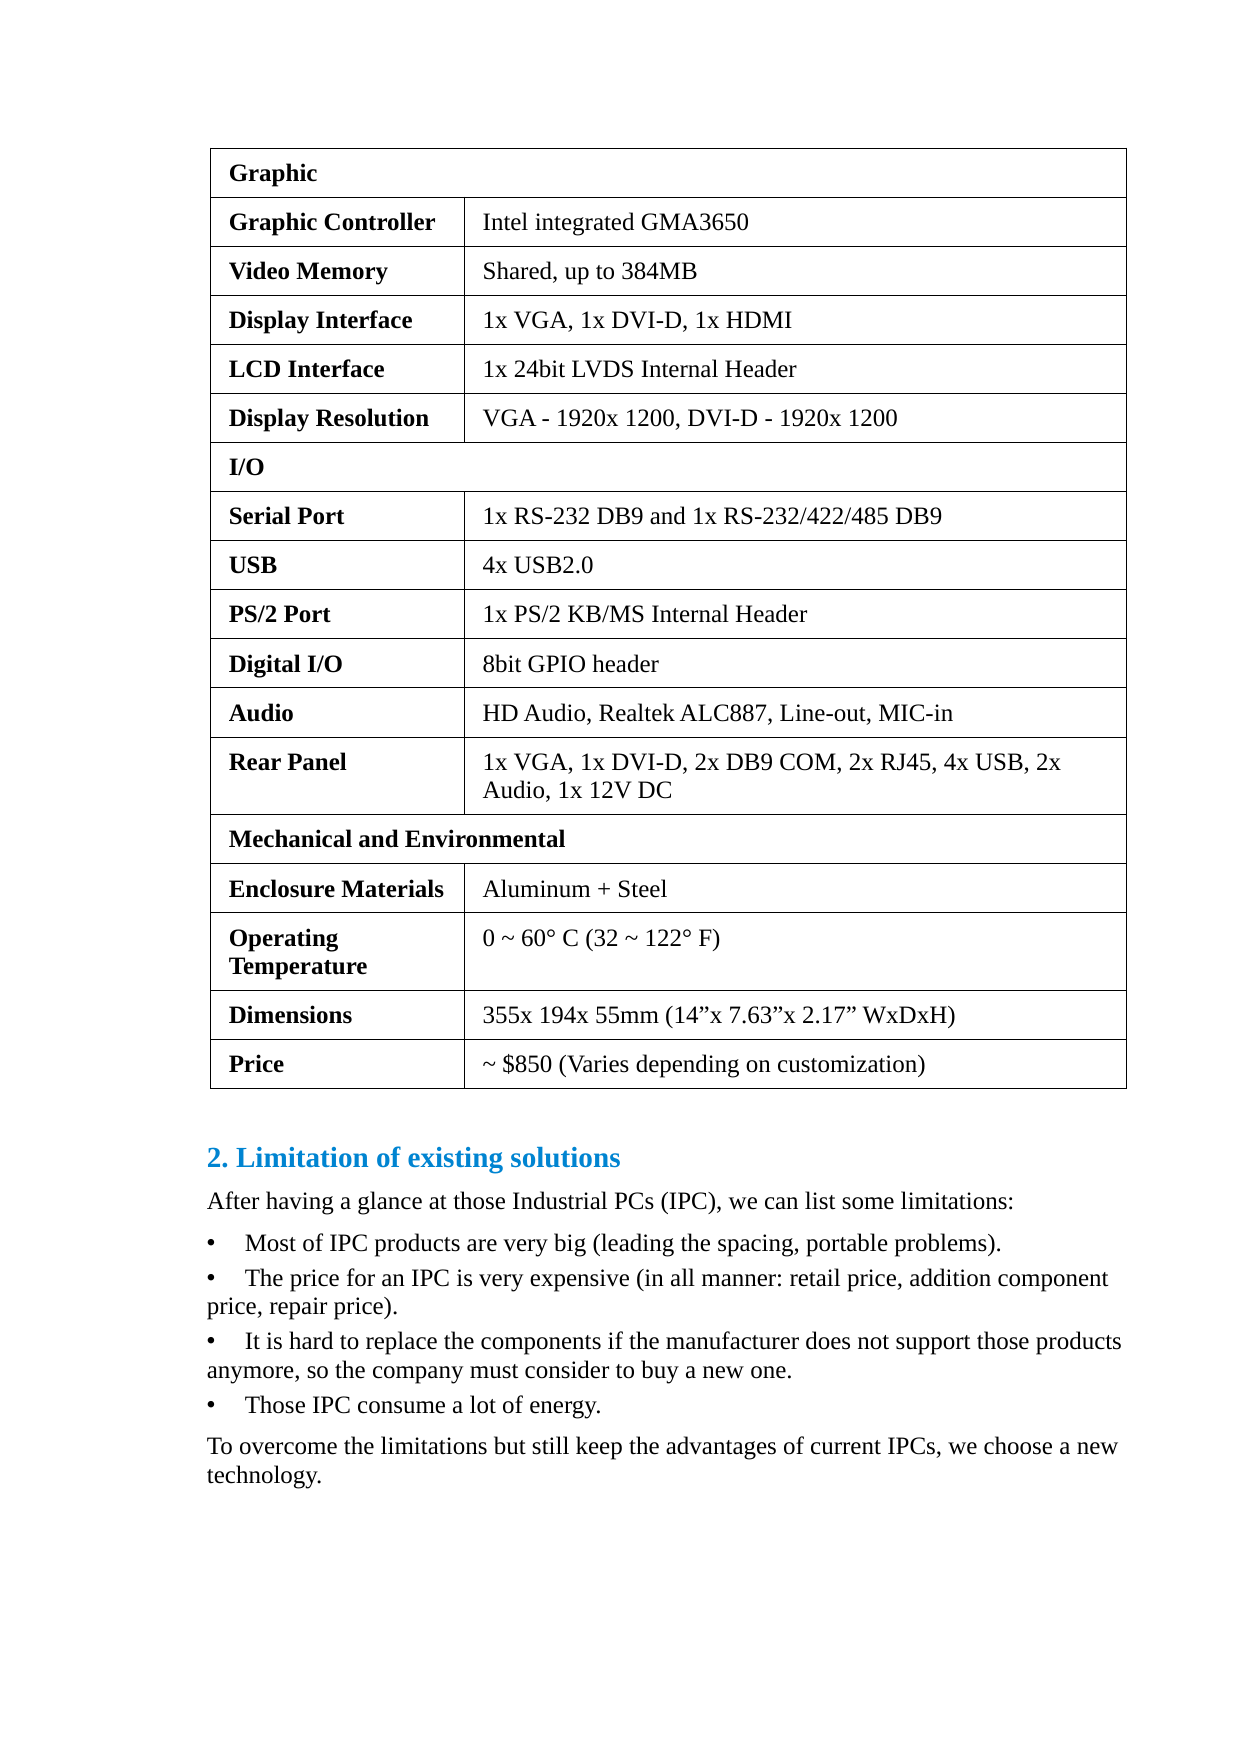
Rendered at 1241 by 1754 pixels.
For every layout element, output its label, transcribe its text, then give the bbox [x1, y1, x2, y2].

table_cell Serial Port [211, 492, 464, 540]
table_cell Enclosure Materials [211, 864, 464, 912]
table_cell 4x USB2.0 [465, 541, 1126, 589]
table_cell Audio [211, 688, 464, 736]
table_cell I/O [211, 443, 1126, 491]
table_cell Graphic [211, 149, 1126, 197]
table_cell Intel integrated GMA3650 [465, 198, 1126, 246]
table_cell Digital I/O [211, 639, 464, 687]
text After having a glance at those Industrial PCs (IPC), we can list some limitations: [207, 1186, 1122, 1215]
subtitle 2. Limitation of existing solutions [207, 1141, 1122, 1174]
table_cell 1x 24bit LVDS Internal Header [465, 345, 1126, 393]
table_cell Shared, up to 384MB [465, 247, 1126, 295]
text To overcome the limitations but still keep the advantages of current IPCs, we choose a new technology. [207, 1431, 1122, 1489]
table_cell Operating Temperature [211, 913, 464, 990]
table_cell 1x PS/2 KB/MS Internal Header [465, 590, 1126, 638]
table_cell Mechanical and Environmental [211, 815, 1126, 863]
table_cell USB [211, 541, 464, 589]
list Those IPC consume a lot of energy. [207, 1390, 1122, 1419]
table_cell 355x 194x 55mm (14”x 7.63”x 2.17” WxDxH) [465, 991, 1126, 1039]
table_cell Video Memory [211, 247, 464, 295]
table_cell 1x VGA, 1x DVI-D, 1x HDMI [465, 296, 1126, 344]
table_cell Display Interface [211, 296, 464, 344]
list The price for an IPC is very expensive (in all manner: retail price, addition component price, repair price). [207, 1263, 1122, 1320]
table_cell Price [211, 1040, 464, 1088]
table_cell 1x RS-232 DB9 and 1x RS-232/422/485 DB9 [465, 492, 1126, 540]
table_cell LCD Interface [211, 345, 464, 393]
table_cell Aluminum + Steel [465, 864, 1126, 912]
table_cell Display Resolution [211, 394, 464, 442]
list Most of IPC products are very big (leading the spacing, portable problems). [207, 1228, 1122, 1256]
table_cell ~ $850 (Varies depending on customization) [465, 1040, 1126, 1088]
list It is hard to replace the components if the manufacturer does not support those products anymore, so the company must consider to buy a new one. [207, 1326, 1122, 1384]
table_cell 8bit GPIO header [465, 639, 1126, 687]
table_cell Dimensions [211, 991, 464, 1039]
table_cell Graphic Controller [211, 198, 464, 246]
table_cell PS/2 Port [211, 590, 464, 638]
table_cell 1x VGA, 1x DVI-D, 2x DB9 COM, 2x RJ45, 4x USB, 2x Audio, 1x 12V DC [465, 738, 1126, 814]
table_cell VGA - 1920x 1200, DVI-D - 1920x 1200 [465, 394, 1126, 442]
table_cell HD Audio, Realtek ALC887, Line-out, MIC-in [465, 688, 1126, 736]
table_cell 0 ~ 60° C (32 ~ 122° F) [465, 913, 1126, 990]
table_cell Rear Panel [211, 738, 464, 814]
